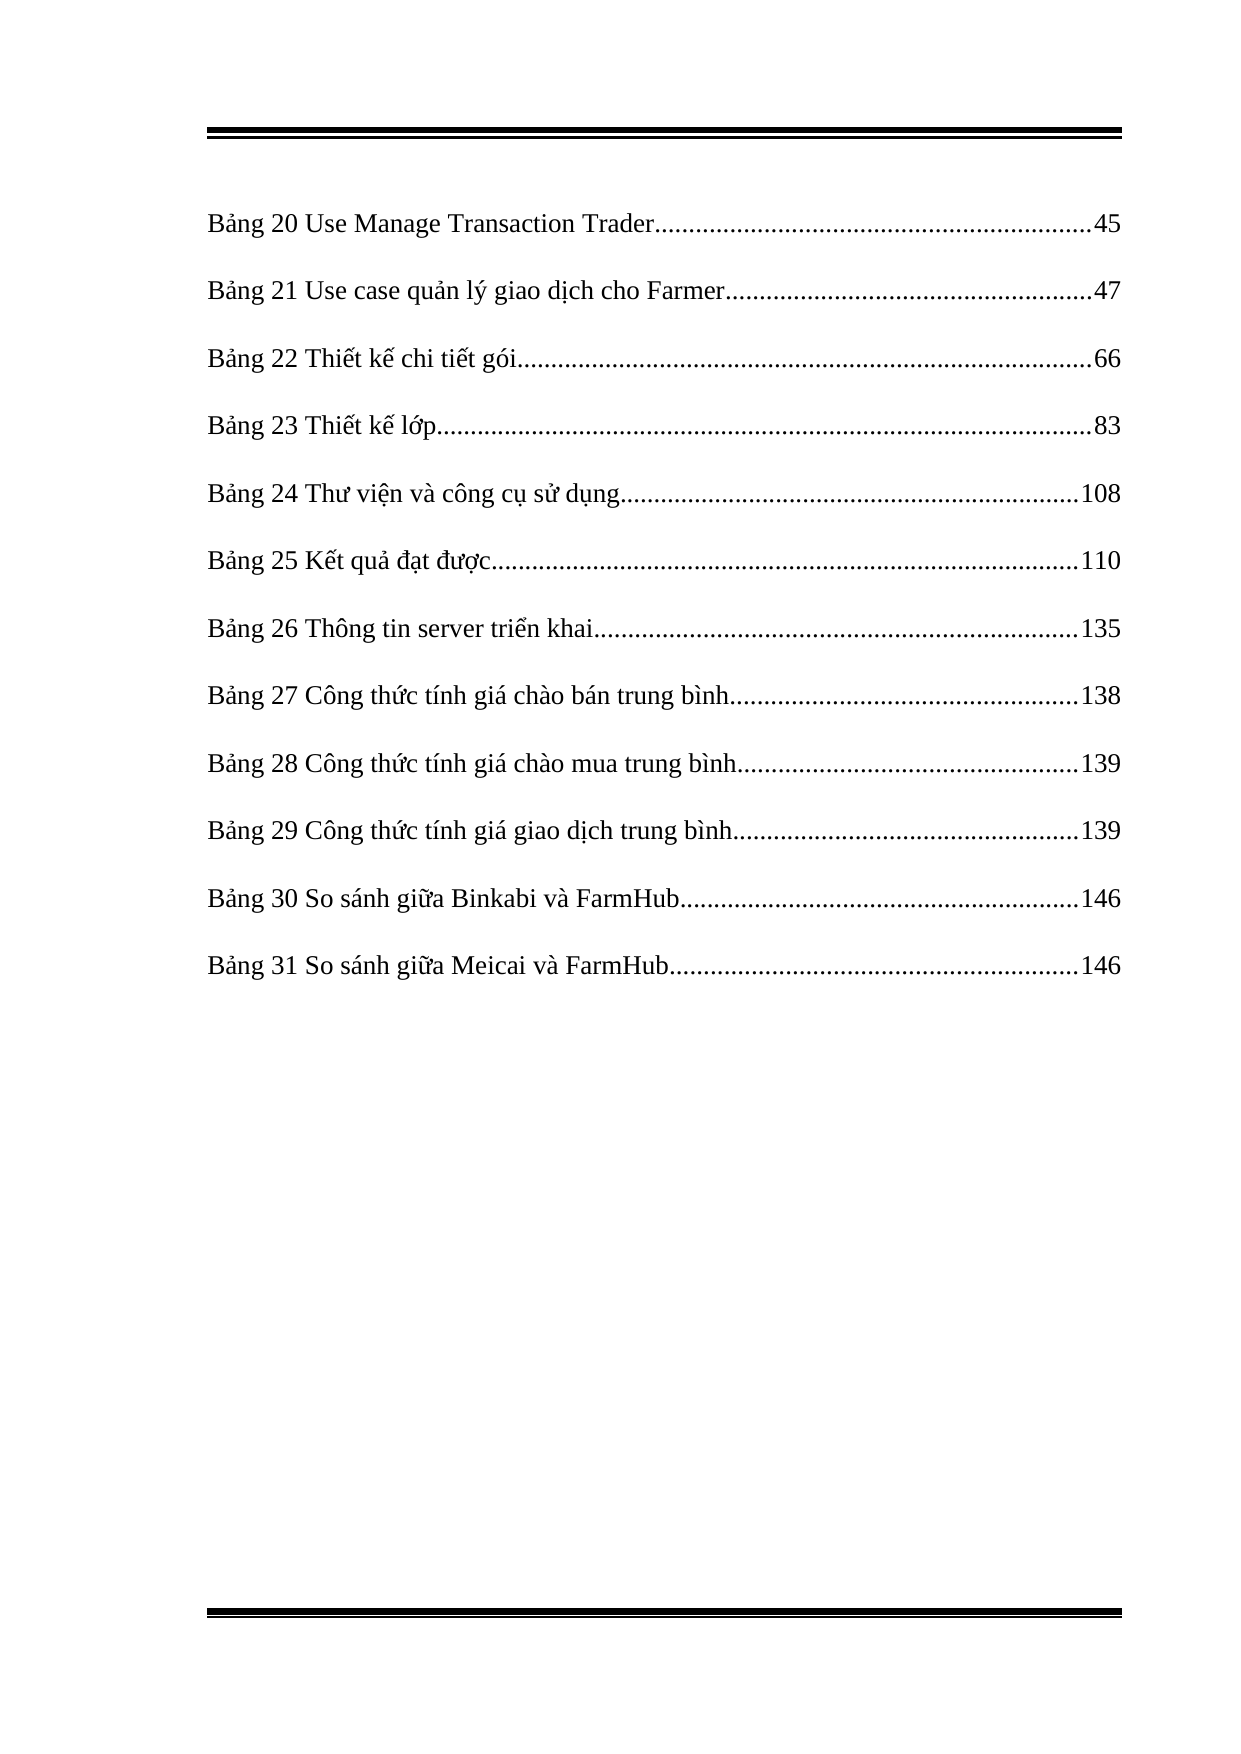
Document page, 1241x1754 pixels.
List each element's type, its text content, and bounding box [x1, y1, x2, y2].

text Bảng 27 Công thức tính giá chào bán trung bình 138 [207, 679, 1122, 711]
text Bảng 22 Thiết kế chi tiết gói 66 [207, 342, 1122, 373]
text Bảng 20 Use Manage Transaction Trader 45 [207, 207, 1122, 238]
text Bảng 26 Thông tin server triển khai 135 [207, 612, 1122, 643]
text Bảng 21 Use case quản lý giao dịch cho Farmer 47 [207, 274, 1122, 306]
text Bảng 29 Công thức tính giá giao dịch trung bình 139 [207, 814, 1122, 846]
text Bảng 24 Thư viện và công cụ sử dụng 108 [207, 477, 1122, 508]
text Bảng 28 Công thức tính giá chào mua trung bình 139 [207, 747, 1122, 778]
text Bảng 25 Kết quả đạt được 110 [207, 544, 1122, 576]
text Bảng 30 So sánh giữa Binkabi và FarmHub 146 [207, 882, 1122, 913]
text Bảng 31 So sánh giữa Meicai và FarmHub 146 [207, 949, 1122, 981]
text Bảng 23 Thiết kế lớp 83 [207, 409, 1122, 441]
